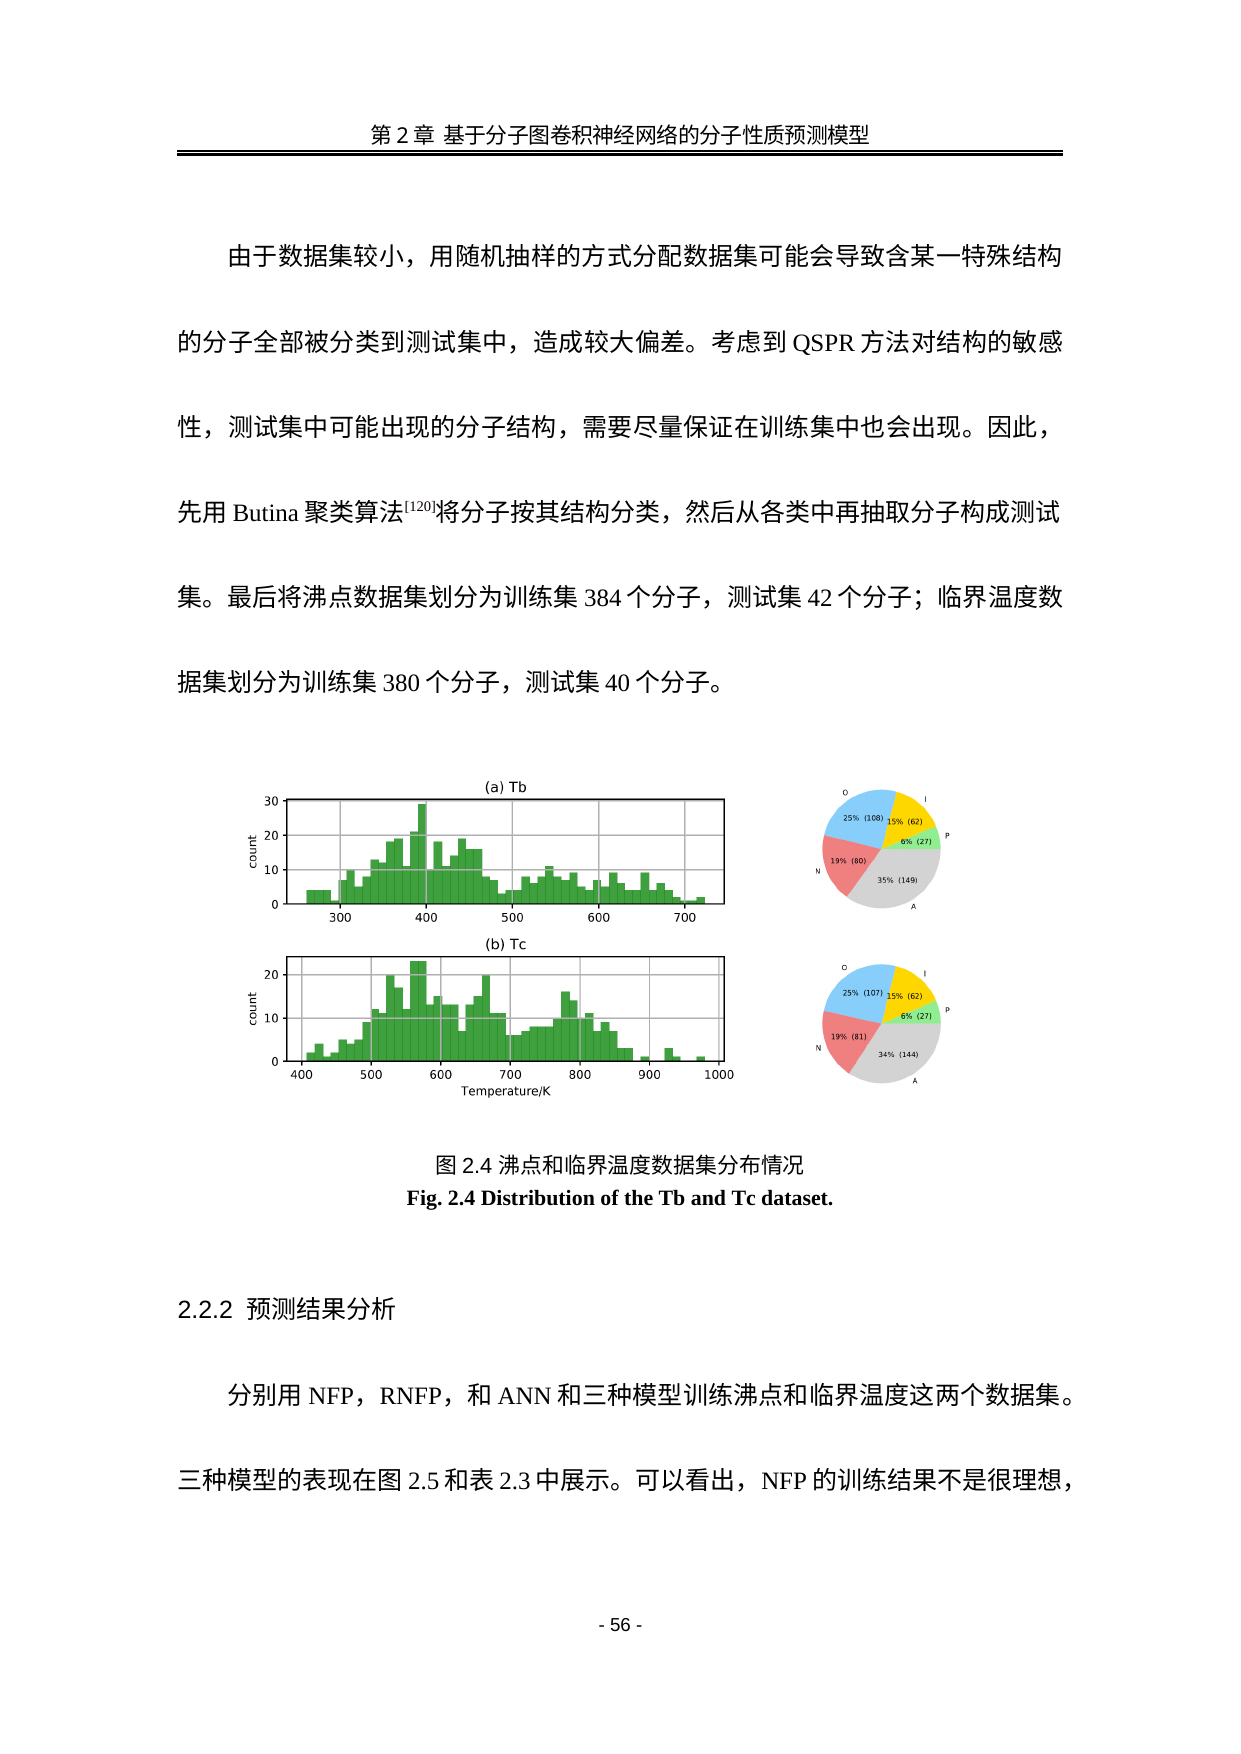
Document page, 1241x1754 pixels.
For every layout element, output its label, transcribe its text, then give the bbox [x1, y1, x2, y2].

picture [236, 765, 1004, 1108]
subtitle 2.2.2 预测结果分析 [177, 1273, 1063, 1341]
text 由于数据集较小，用随机抽样的方式分配数据集可能会导致含某一特殊结构的分子全部被分类到测试集中，造成较大偏差。考虑到QSPR方法对结构的敏感性，测试集中可能出现的分子结构，需要尽量保证在训练集中也会出现。因此，先用Butina聚类算法[120]将分子按其结构分类，然后从各类中再抽取分子构成测试集。最后将沸点数据集划分为训练集384个分子，测试集42个分子；临界温度数据集划分为训练集380个分子，测试集40个分子。 [177, 221, 1063, 714]
text 图2.4 沸点和临界温度数据集分布情况 [177, 1147, 1063, 1181]
text Fig. 2.4 Distribution of the Tb and Tc dataset. [177, 1181, 1063, 1215]
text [177, 1359, 1063, 1513]
